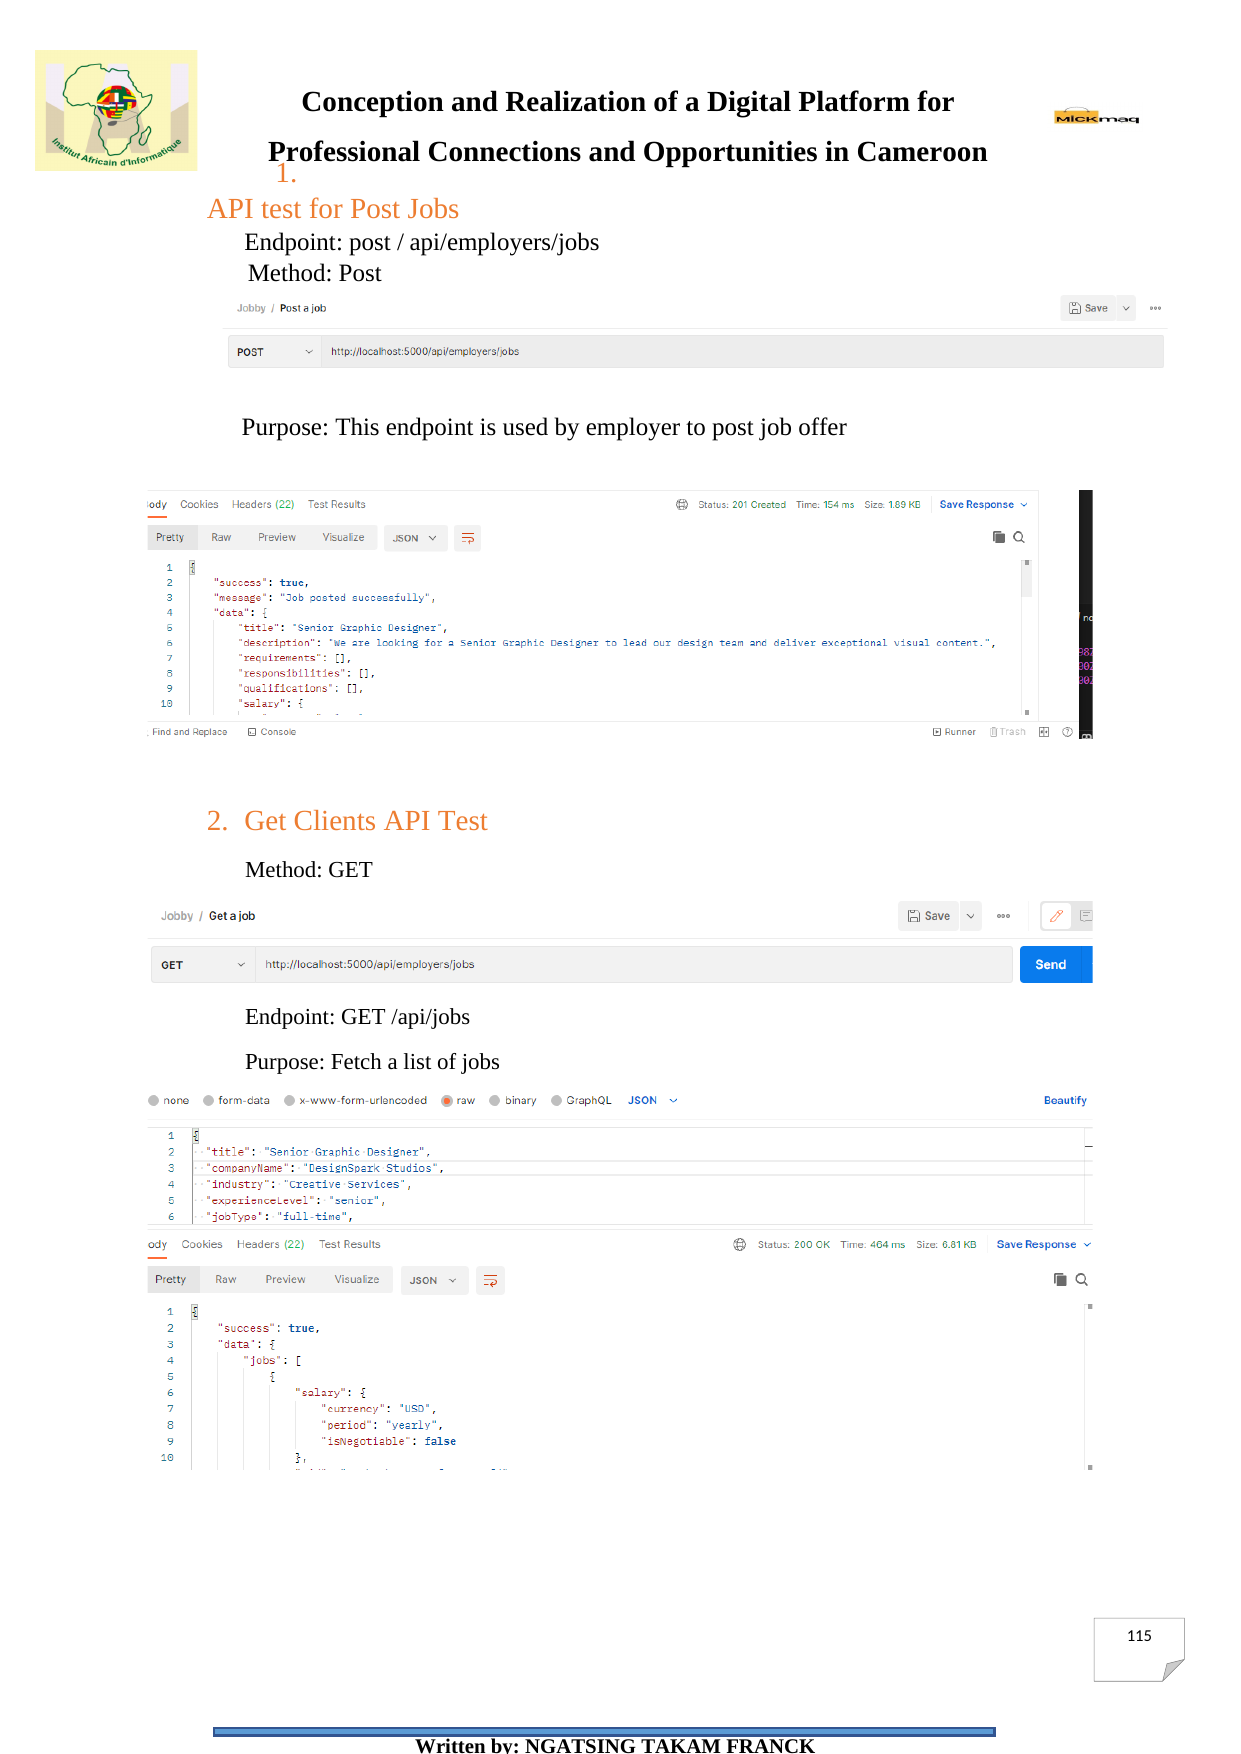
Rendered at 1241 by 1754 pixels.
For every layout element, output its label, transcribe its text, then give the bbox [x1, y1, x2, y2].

text Purpose: Fetch a list of jobs [148, 1048, 1093, 1075]
text Endpoint: GET /api/jobs [148, 1003, 1093, 1030]
picture [1047, 102, 1143, 132]
list Get Clients API Test [207, 803, 1093, 836]
picture [35, 50, 198, 171]
text Method: GET [148, 856, 1093, 882]
list Method: Post [223, 258, 1093, 287]
list API test for Post Jobs [207, 155, 1093, 225]
list Endpoint: post / api/employers/jobs [244, 227, 1093, 256]
list Purpose: This endpoint is used by employer to post job offer [223, 412, 1093, 441]
